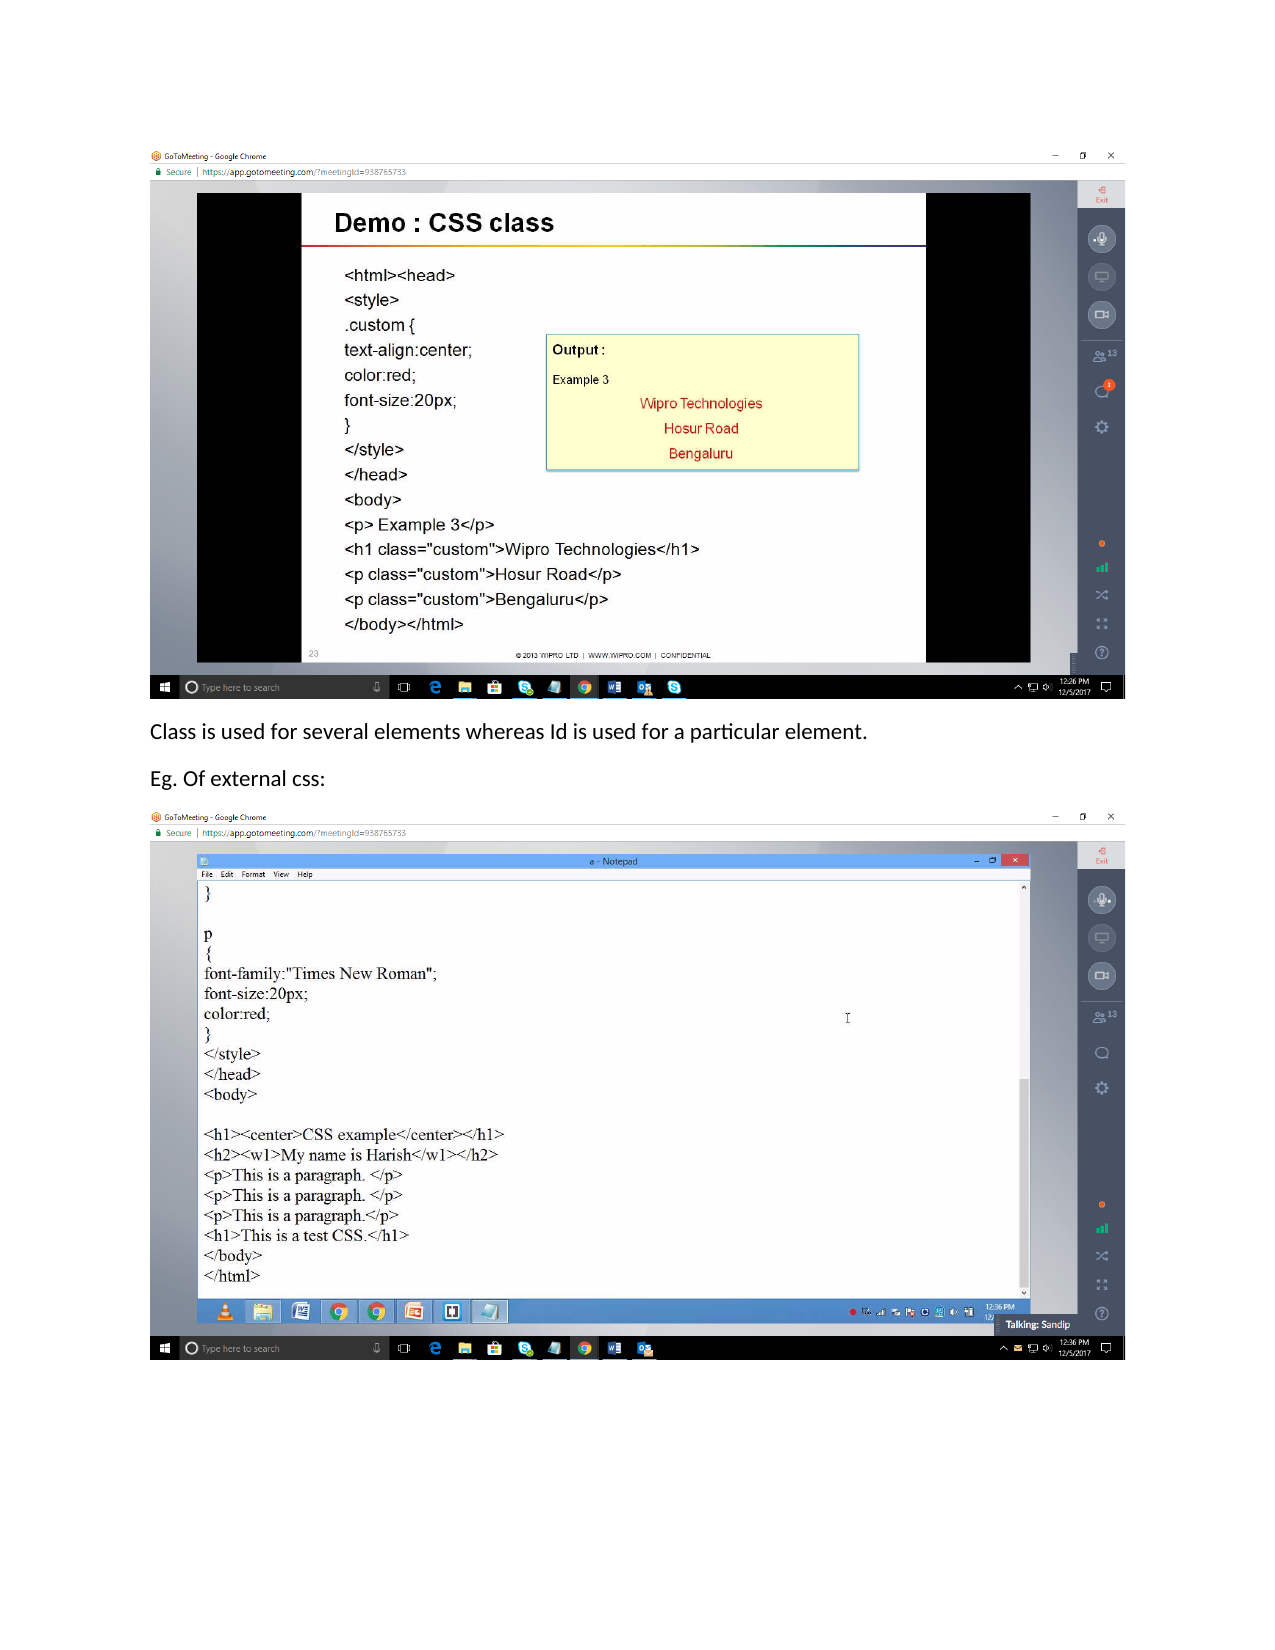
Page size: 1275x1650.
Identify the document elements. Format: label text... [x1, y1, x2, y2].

text Eg. Of external css: [150, 764, 1125, 792]
picture [150, 811, 1125, 1360]
picture [150, 150, 1125, 699]
text Class is used for several elements whereas Id is used for a particular element. [150, 717, 1125, 745]
